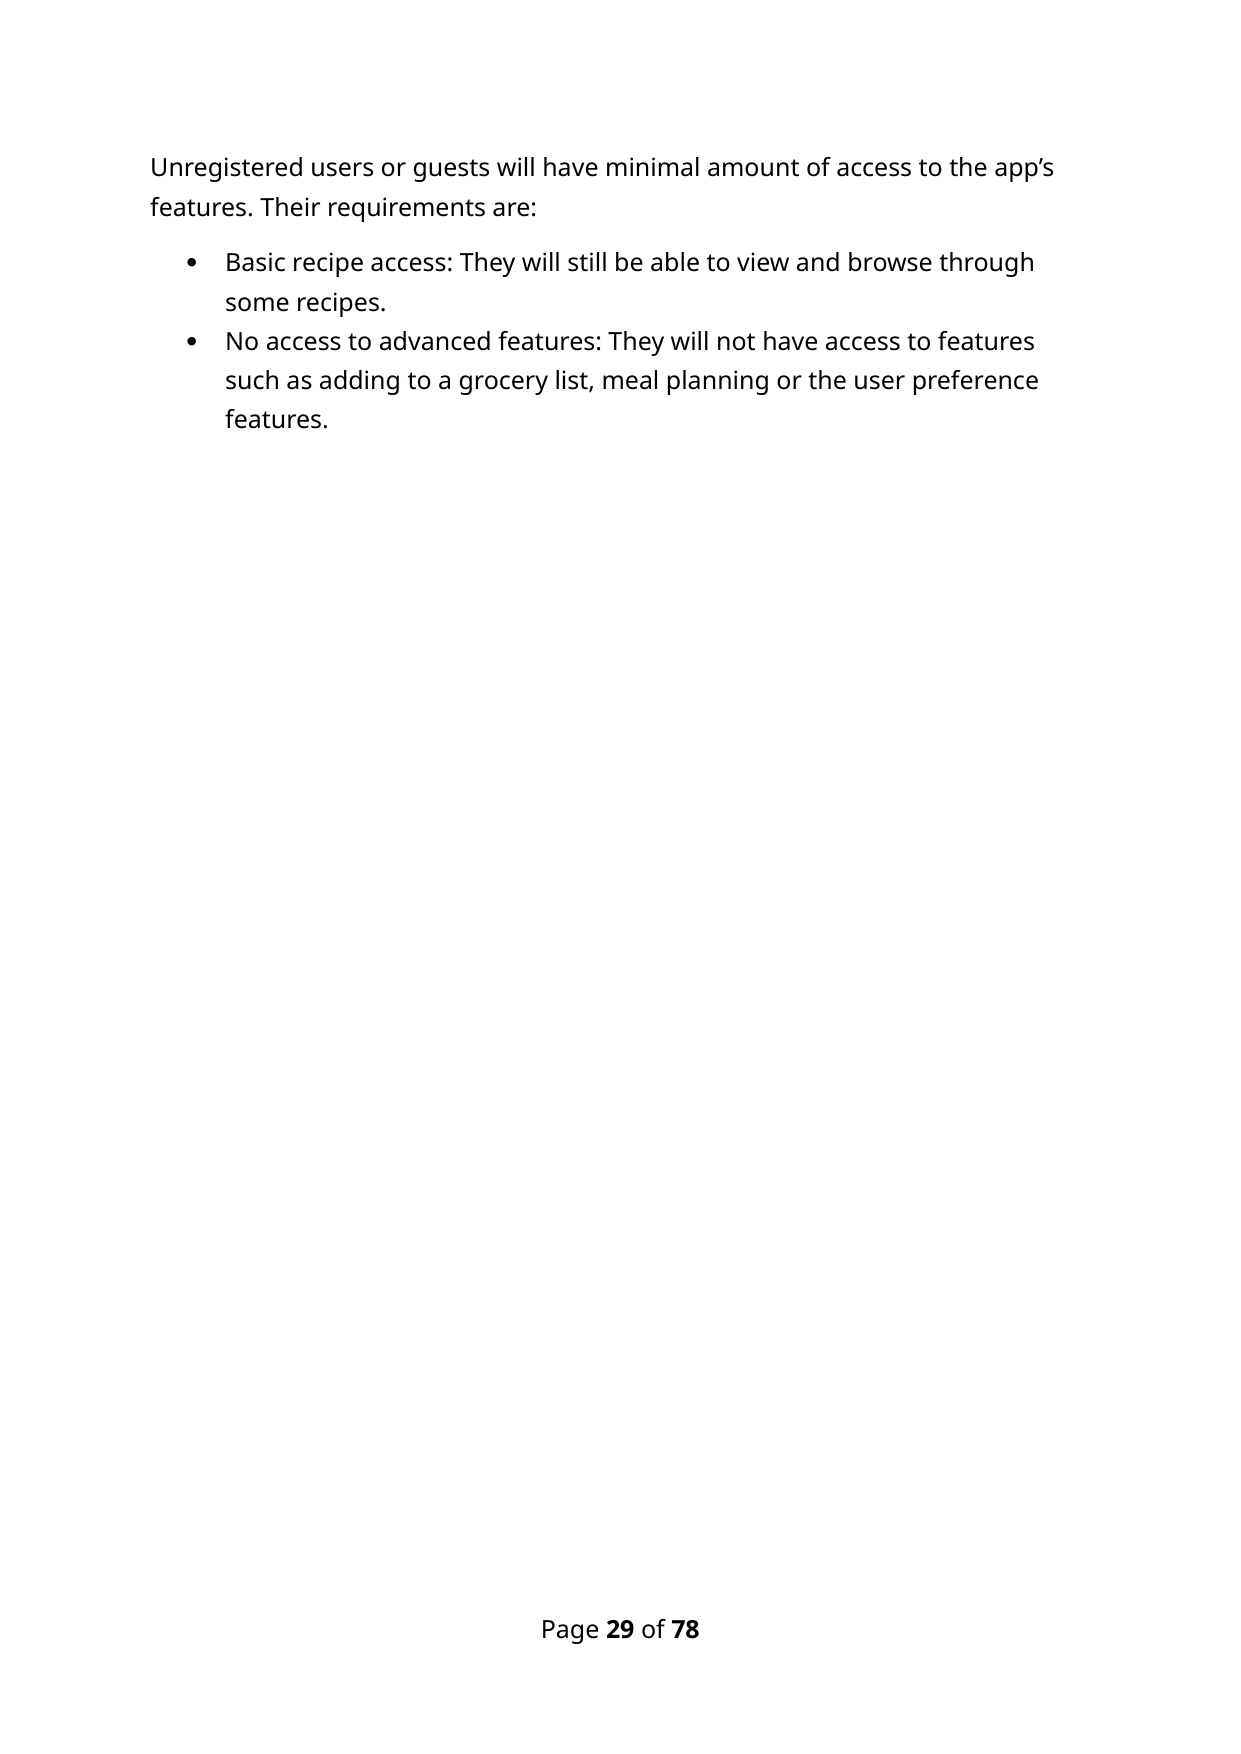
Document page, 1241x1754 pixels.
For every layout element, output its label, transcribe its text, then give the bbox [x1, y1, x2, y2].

text Unregistered users or guests will have minimal amount of access to the app’s features. Their requirements are: [150, 150, 1090, 223]
list Basic recipe access: They will still be able to view and browse through some recipes. [187, 245, 1090, 318]
list No access to advanced features: They will not have access to features such as adding to a grocery list, meal planning or the user preference features. [187, 323, 1090, 436]
